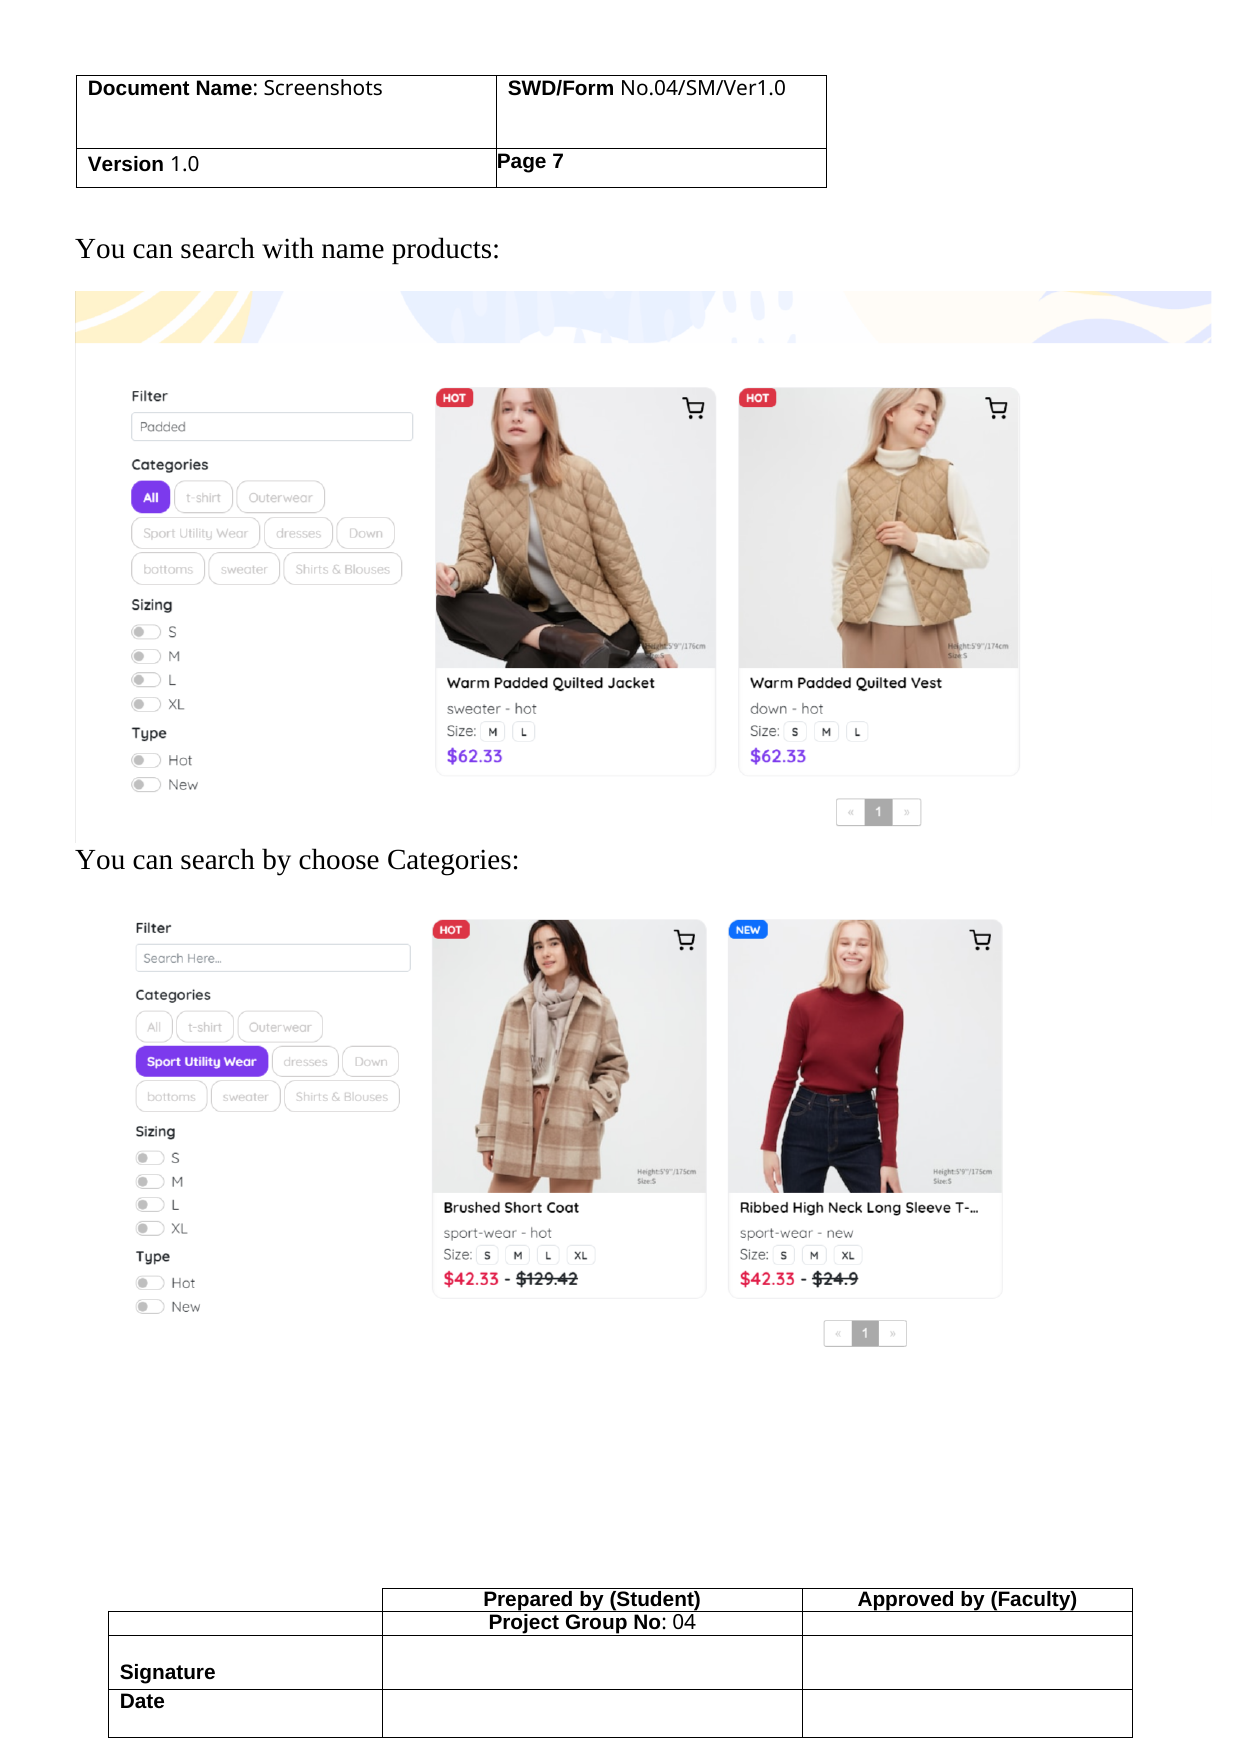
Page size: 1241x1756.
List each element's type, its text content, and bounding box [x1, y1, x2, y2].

text You can search with name products: [75, 231, 1211, 264]
picture [75, 291, 1212, 843]
text You can search by choose Categories: [75, 843, 1211, 876]
picture [75, 902, 1212, 1407]
